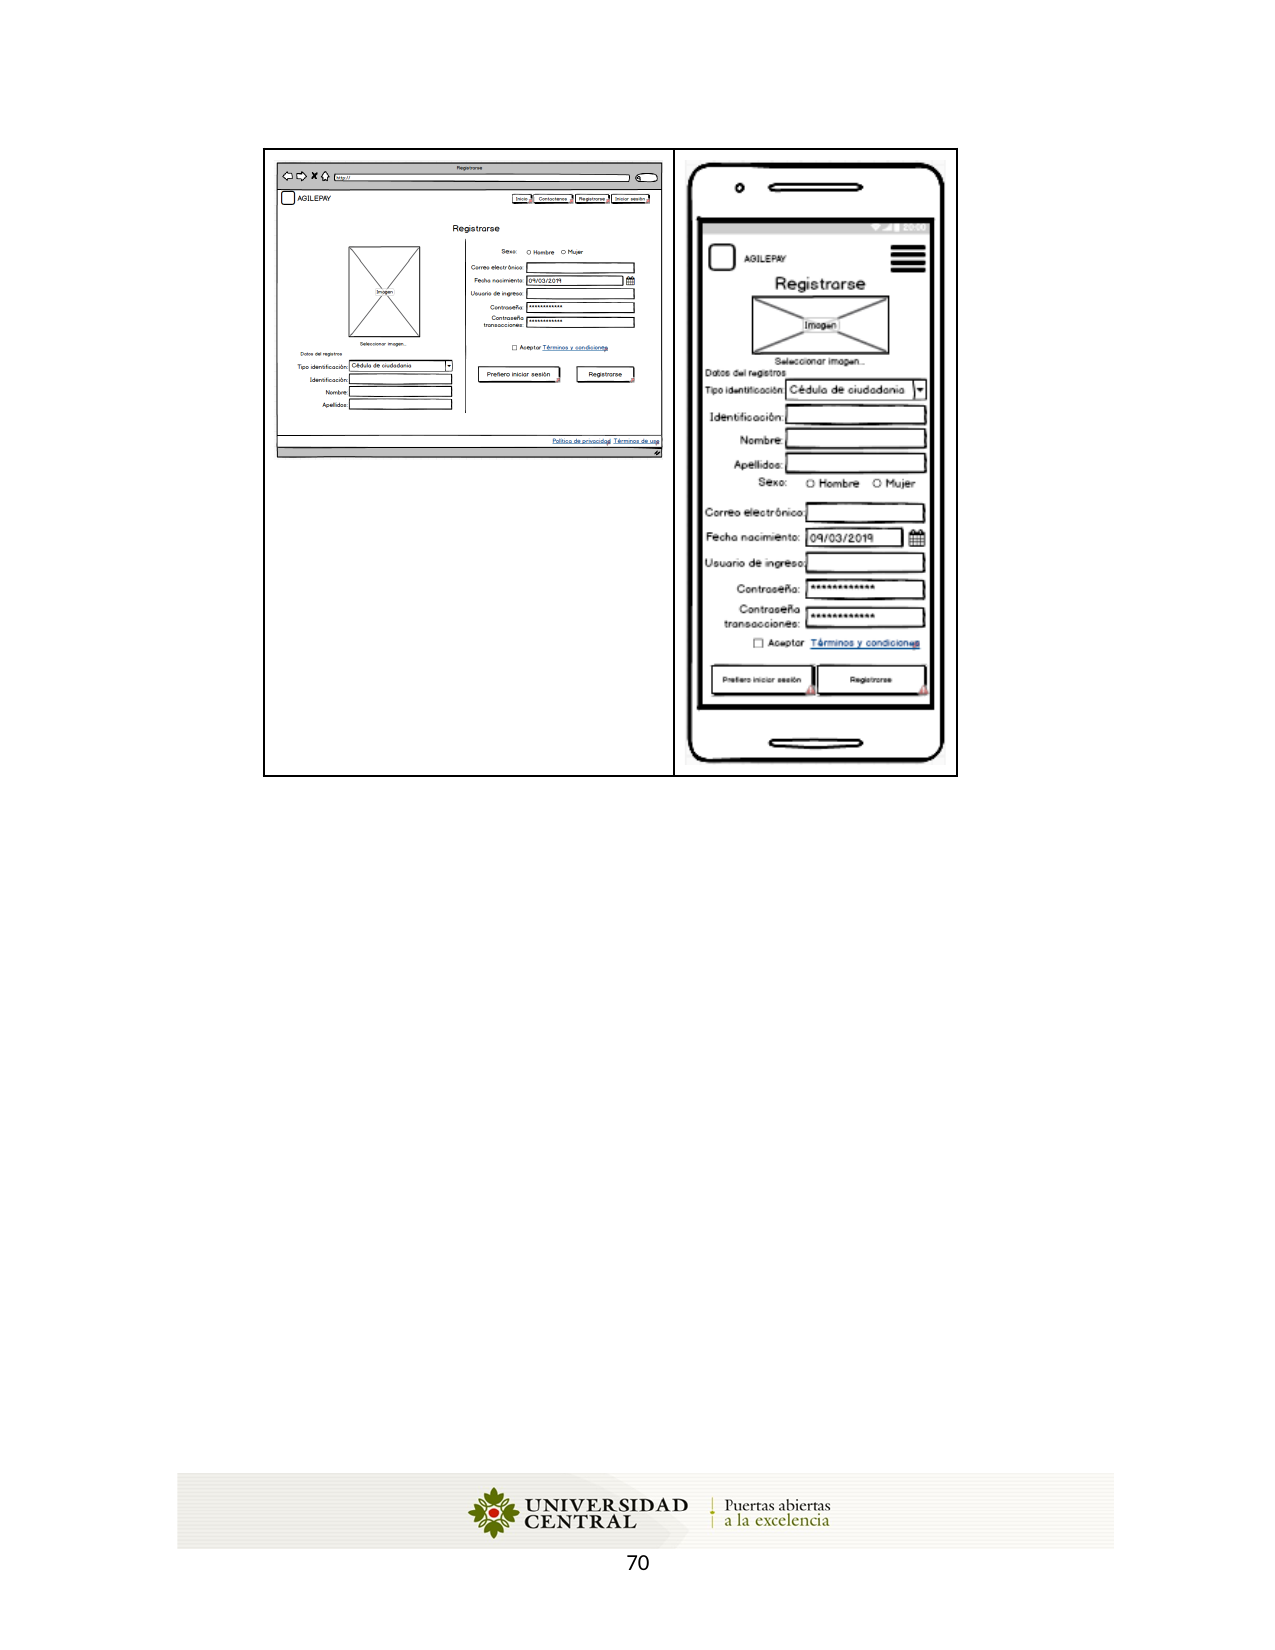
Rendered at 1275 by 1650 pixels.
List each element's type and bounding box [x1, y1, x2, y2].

table_header [265, 150, 673, 775]
picture [177, 1473, 1115, 1549]
picture [273, 160, 663, 460]
table_header [675, 150, 956, 775]
picture [684, 160, 946, 765]
